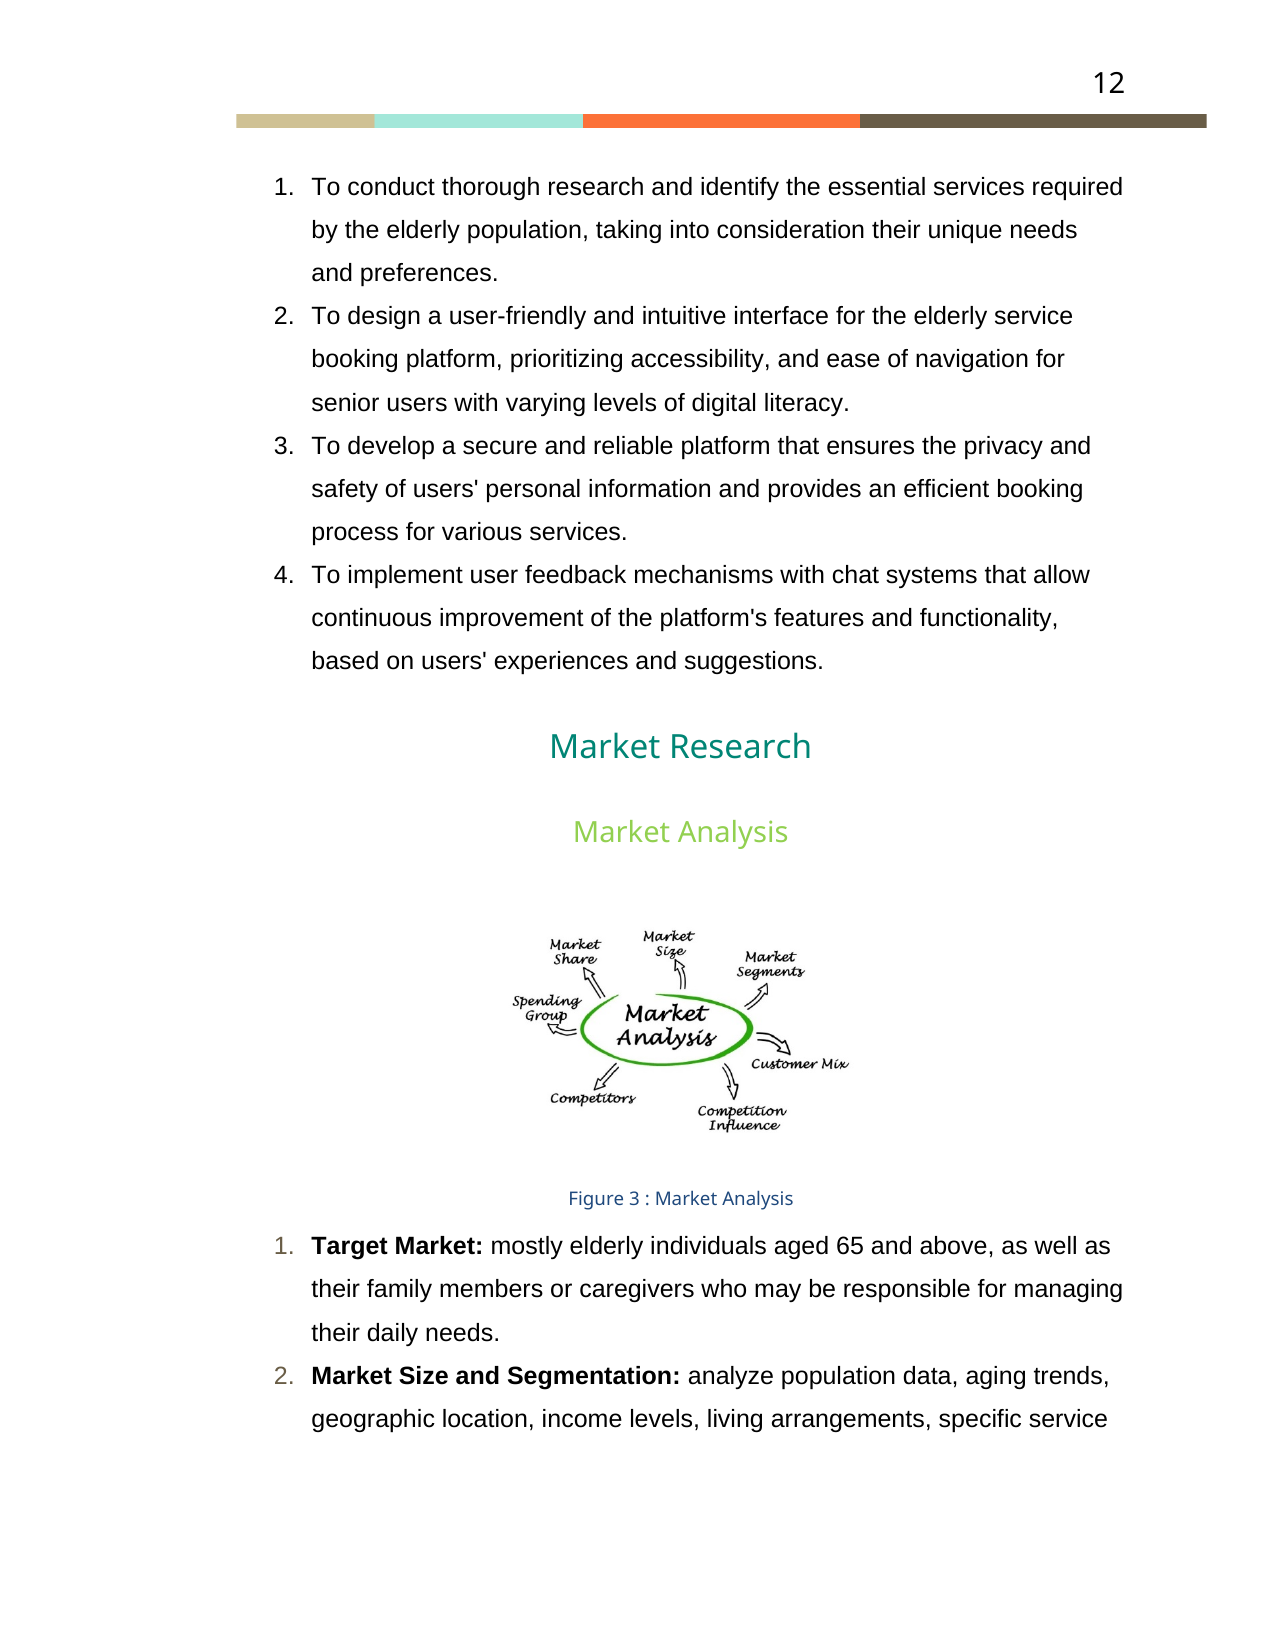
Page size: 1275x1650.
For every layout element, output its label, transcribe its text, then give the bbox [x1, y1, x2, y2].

list Target Market: mostly elderly individuals aged 65 and above, as well as their family members or caregivers who may be responsible for managing their daily needs. [274, 1231, 1125, 1346]
list To conduct thorough research and identify the essential services required by the elderly population, taking into consideration their unique needs and preferences. [274, 172, 1125, 287]
text Figure 3 : Market Analysis [236, 1185, 1125, 1211]
picture [236, 114, 1207, 128]
list To design a user-friendly and intuitive interface for the elderly service booking platform, prioritizing accessibility, and ease of navigation for senior users with varying levels of digital literacy. [274, 301, 1125, 416]
subtitle Market Analysis [236, 812, 1125, 851]
list To implement user feedback mechanisms with chat systems that allow continuous improvement of the platform's features and functionality, based on users' experiences and suggestions. [274, 560, 1125, 675]
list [274, 1361, 1125, 1433]
list To develop a secure and reliable platform that ensures the privacy and safety of users' personal information and provides an efficient booking process for various services. [274, 431, 1125, 546]
subtitle Market Research [236, 723, 1125, 768]
picture [481, 883, 880, 1170]
